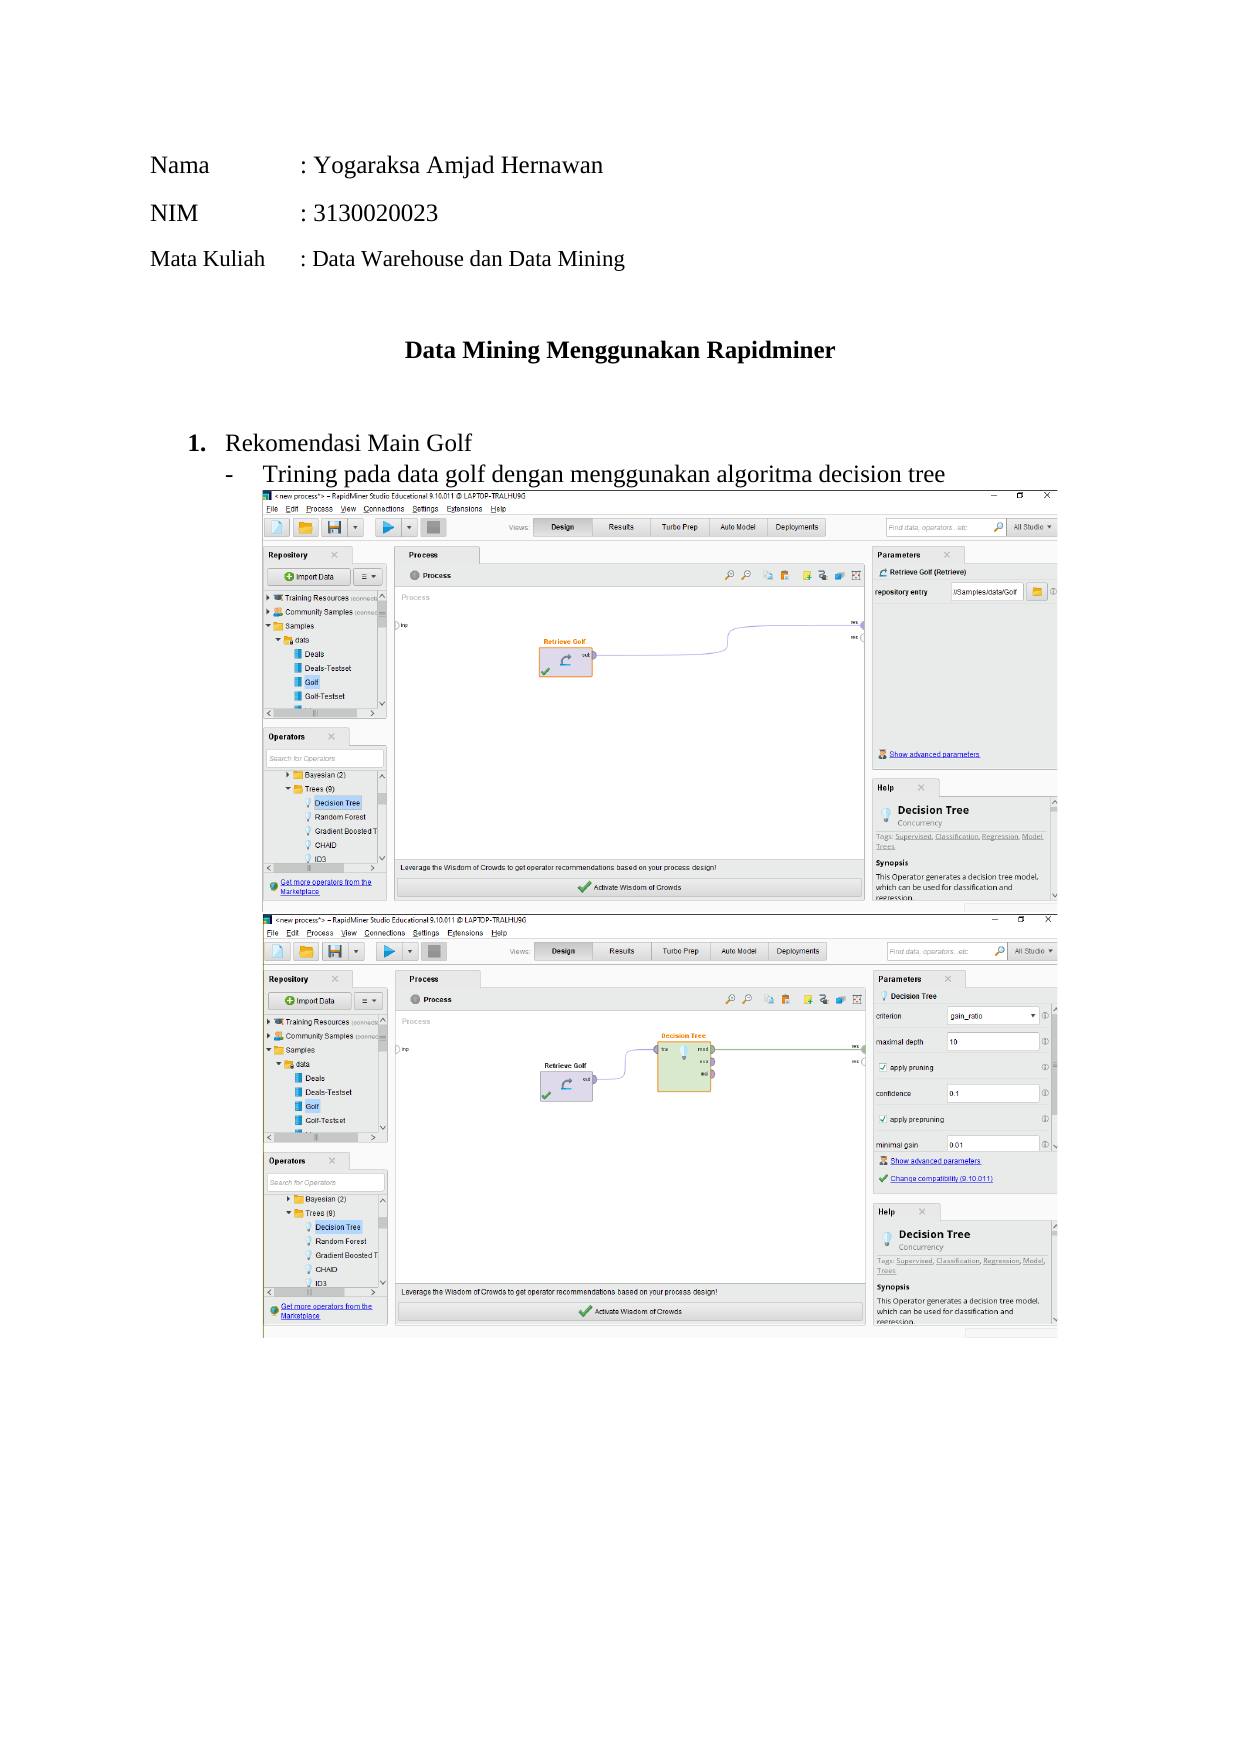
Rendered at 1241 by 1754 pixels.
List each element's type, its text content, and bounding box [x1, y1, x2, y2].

list Trining pada data golf dengan menggunakan algoritma decision tree [225, 459, 1090, 488]
text Data Mining Menggunakan Rapidminer [150, 336, 1090, 364]
text Nama : Yogaraksa Amjad Hernawan [150, 150, 1090, 179]
text NIM : 3130020023 [150, 198, 1090, 226]
picture [262, 490, 1058, 912]
picture [262, 914, 1058, 1338]
text Mata Kuliah : Data Warehouse dan Data Mining [150, 245, 1090, 272]
list Rekomendasi Main Golf [187, 428, 1090, 457]
